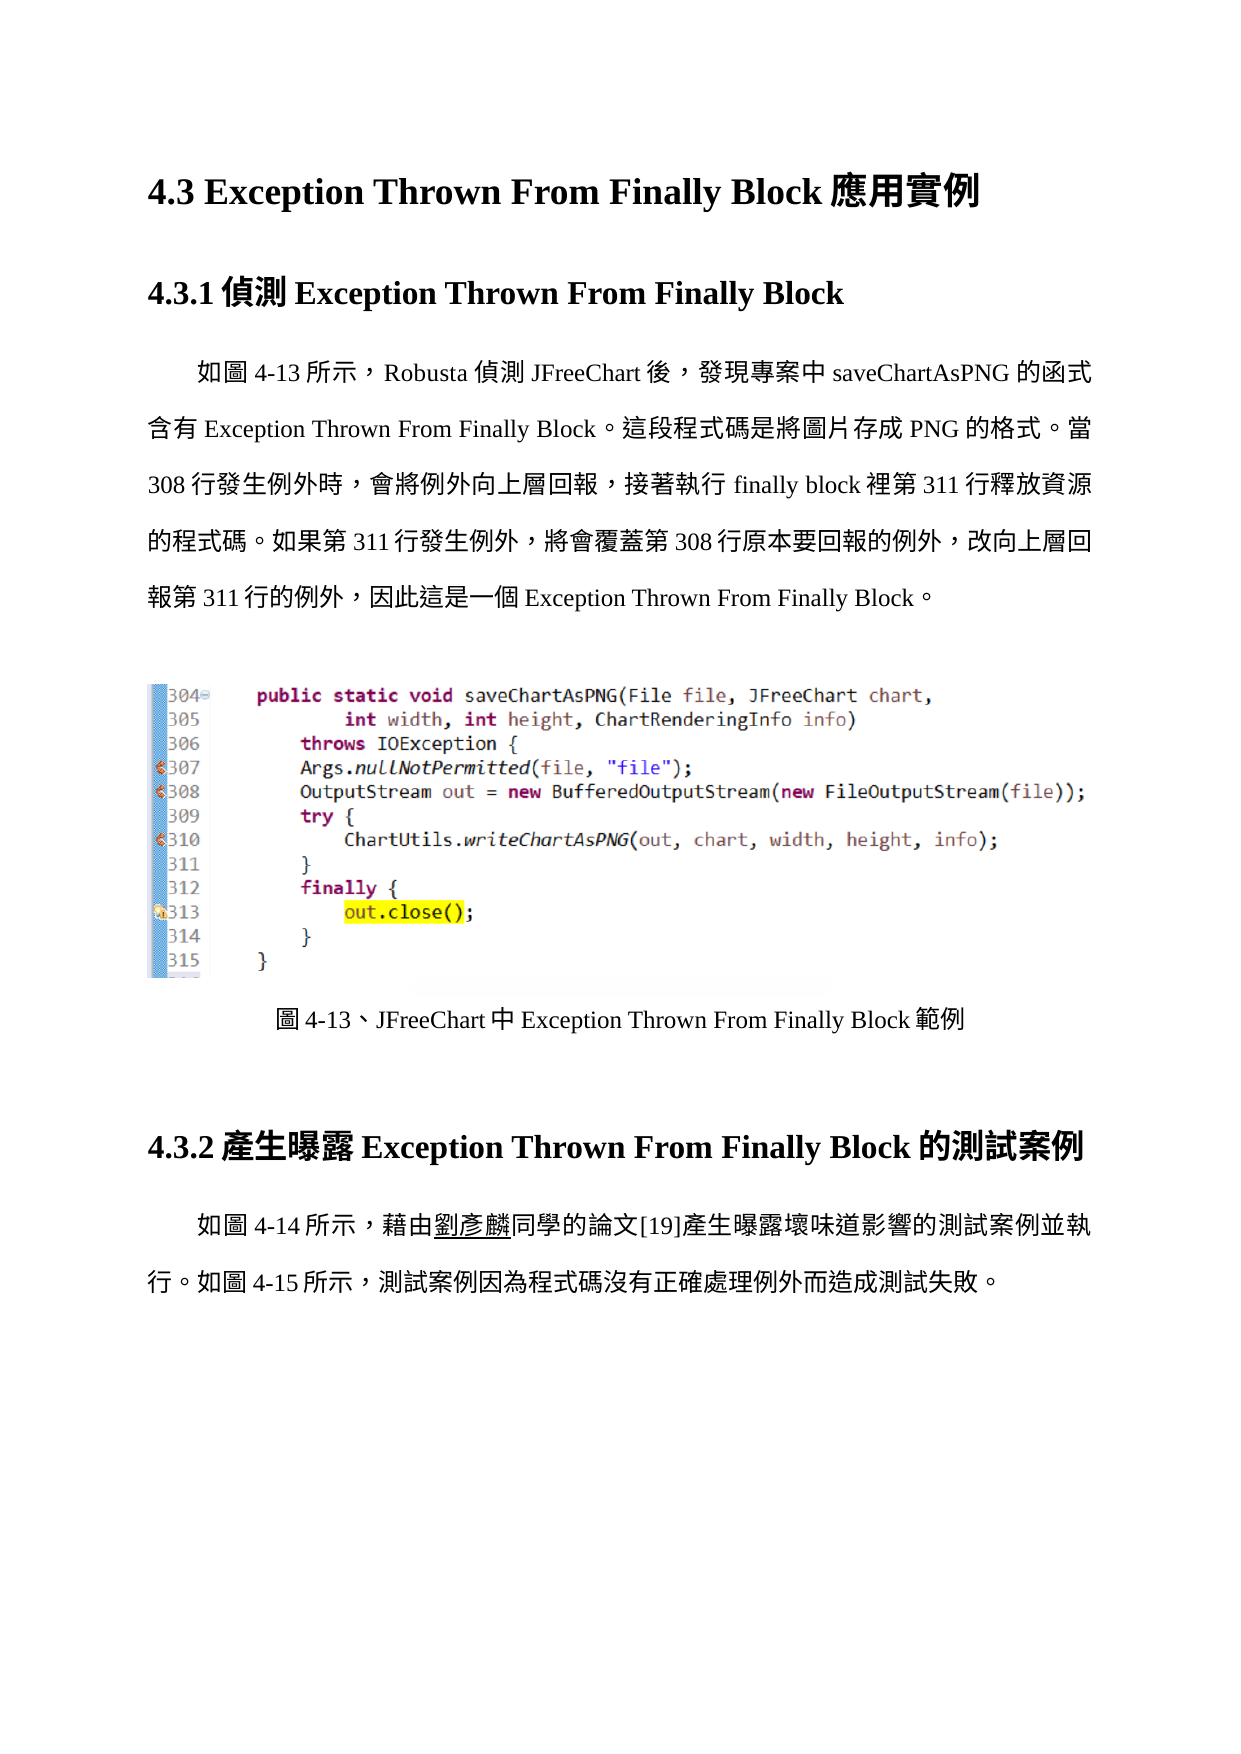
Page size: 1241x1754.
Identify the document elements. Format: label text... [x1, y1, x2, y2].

text 如圖4-14所示，藉由劉彥麟同學的論文[19]產生曝露壞味道影響的測試案例並執行。如圖4-15所示，測試案例因為程式碼沒有正確處理例外而造成測試失敗。 [148, 1205, 1092, 1299]
picture [147, 684, 1093, 978]
subtitle 4.3.2產生曝露Exception Thrown From Finally Block的測試案例 [148, 1106, 1092, 1181]
text 圖4-13、JFreeChart中Exception Thrown From Finally Block範例 [148, 999, 1092, 1036]
subtitle 4.3 Exception Thrown From Finally Block應用實例 [148, 151, 1092, 226]
text 如圖4-13所示，Robusta偵測JFreeChart後，發現專案中saveChartAsPNG的函式含有Exception Thrown From Finally Block。這段程式碼是將圖片存成PNG的格式。當308行發生例外時，會將例外向上層回報，接著執行finally block裡第311行釋放資源的程式碼。如果第311行發生例外，將會覆蓋第308行原本要回報的例外，改向上層回報第311行的例外，因此這是一個Exception Thrown From Finally Block。 [148, 352, 1092, 614]
subtitle 4.3.1偵測Exception Thrown From Finally Block [148, 253, 1092, 328]
